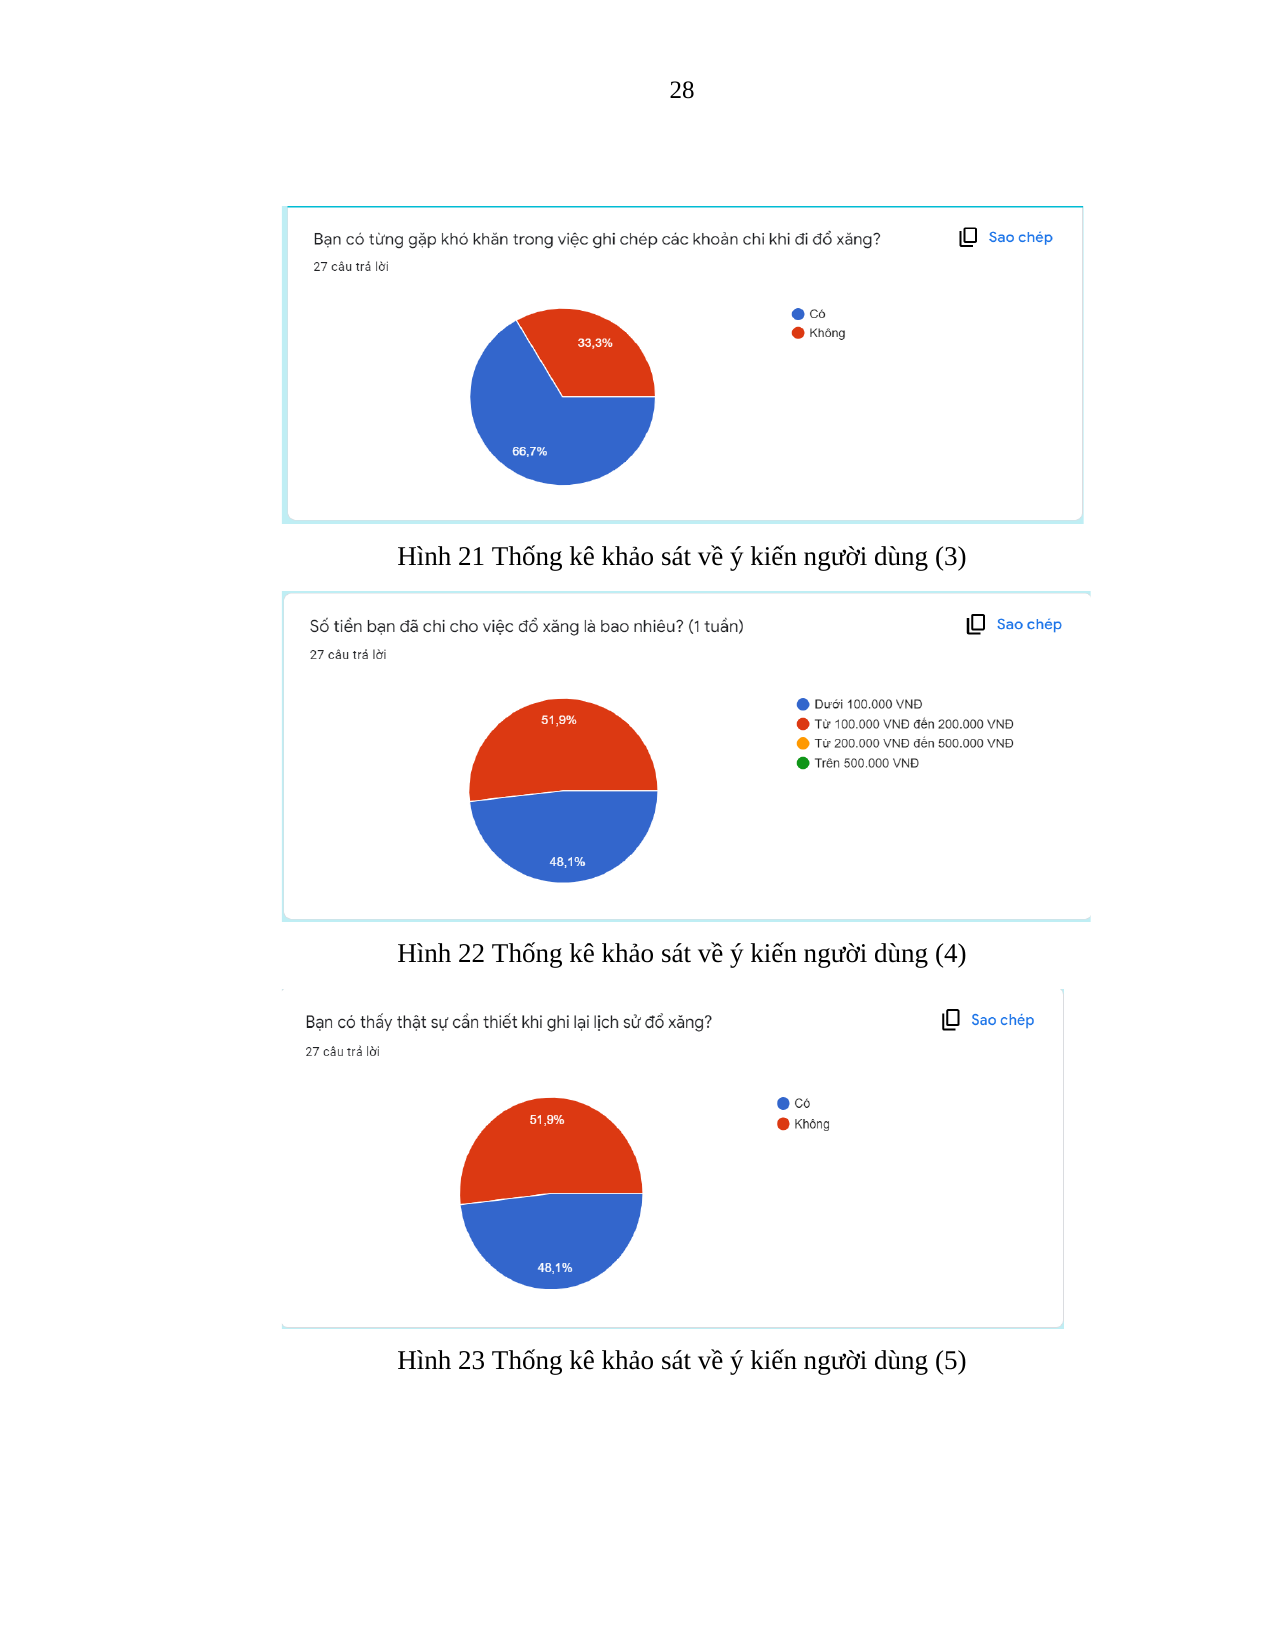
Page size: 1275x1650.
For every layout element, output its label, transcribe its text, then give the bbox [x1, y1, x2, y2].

picture [281, 206, 1084, 524]
picture [281, 989, 1064, 1329]
picture [281, 591, 1091, 922]
